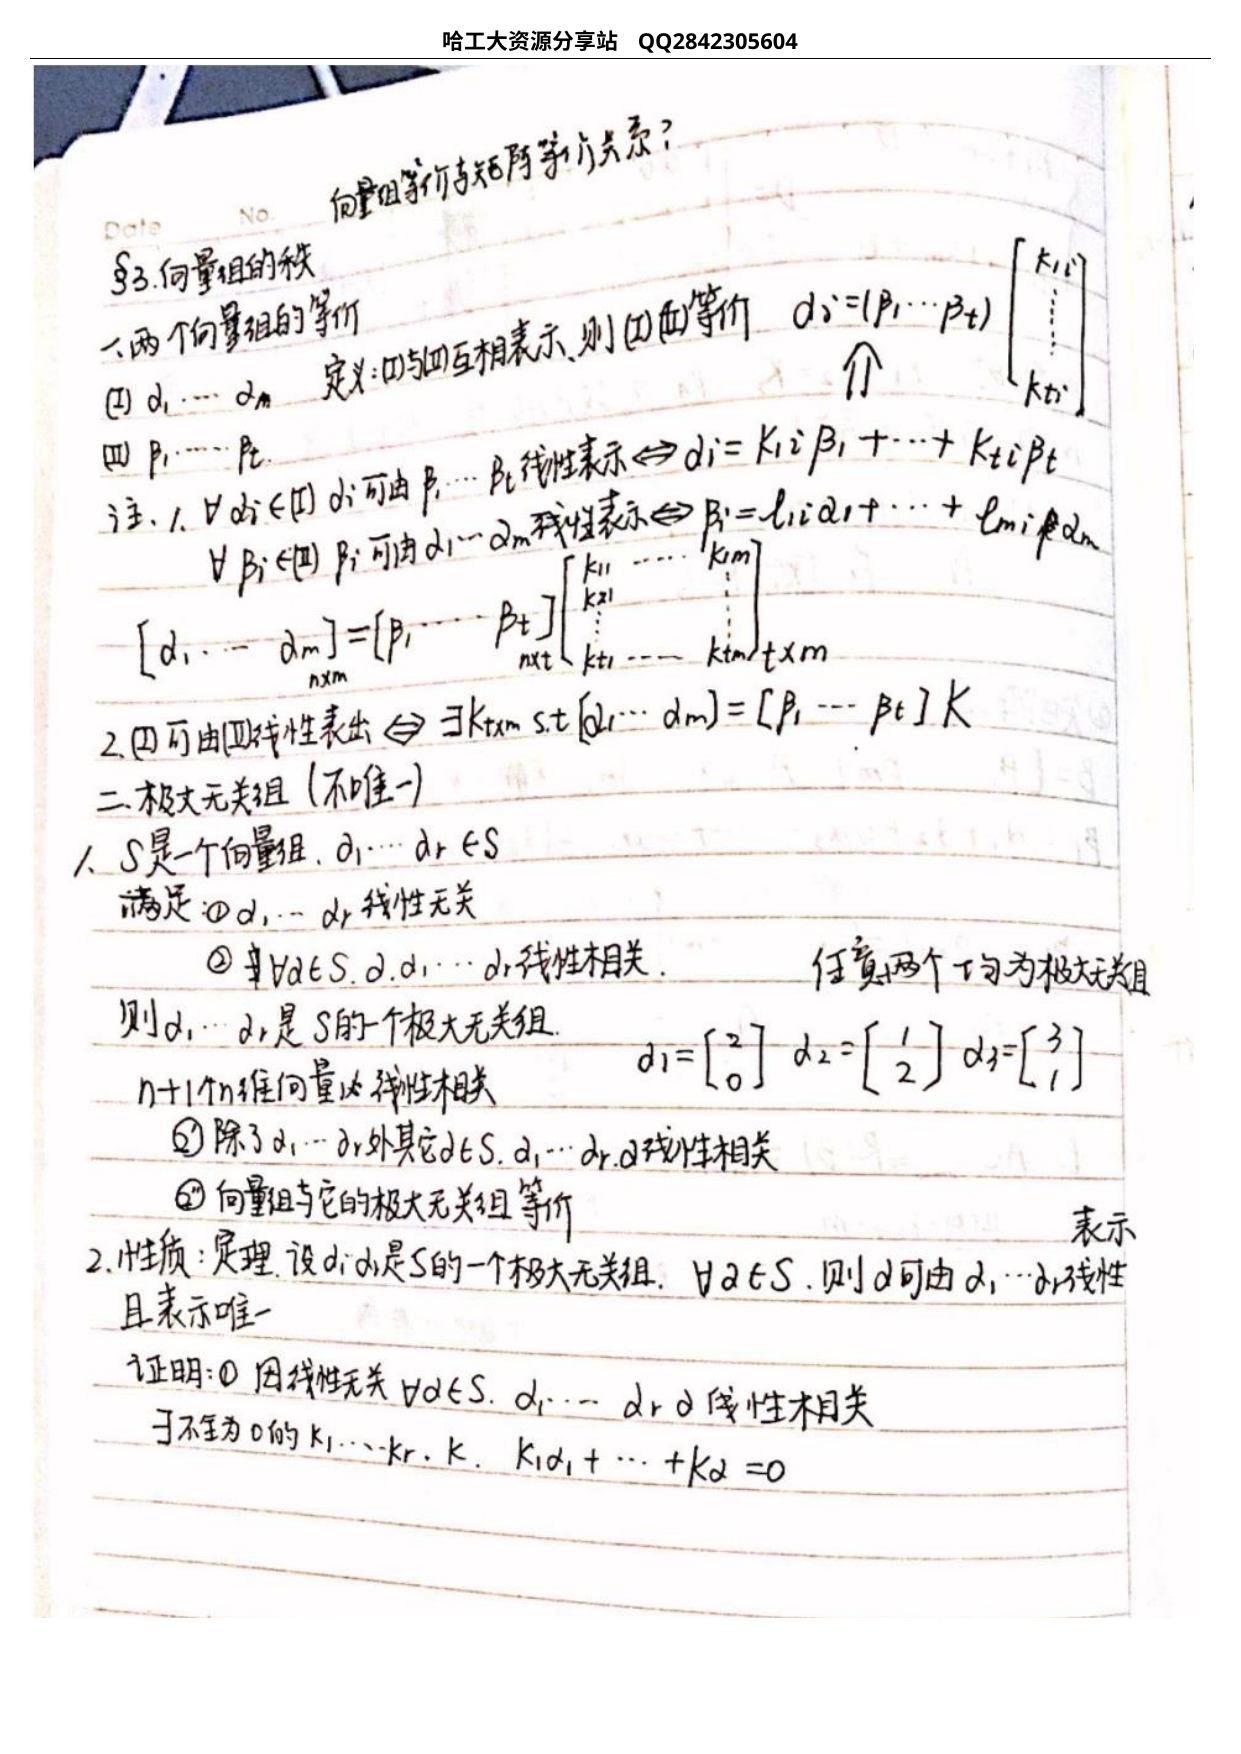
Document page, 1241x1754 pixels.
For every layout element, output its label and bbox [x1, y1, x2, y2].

picture [29, 64, 1194, 1618]
